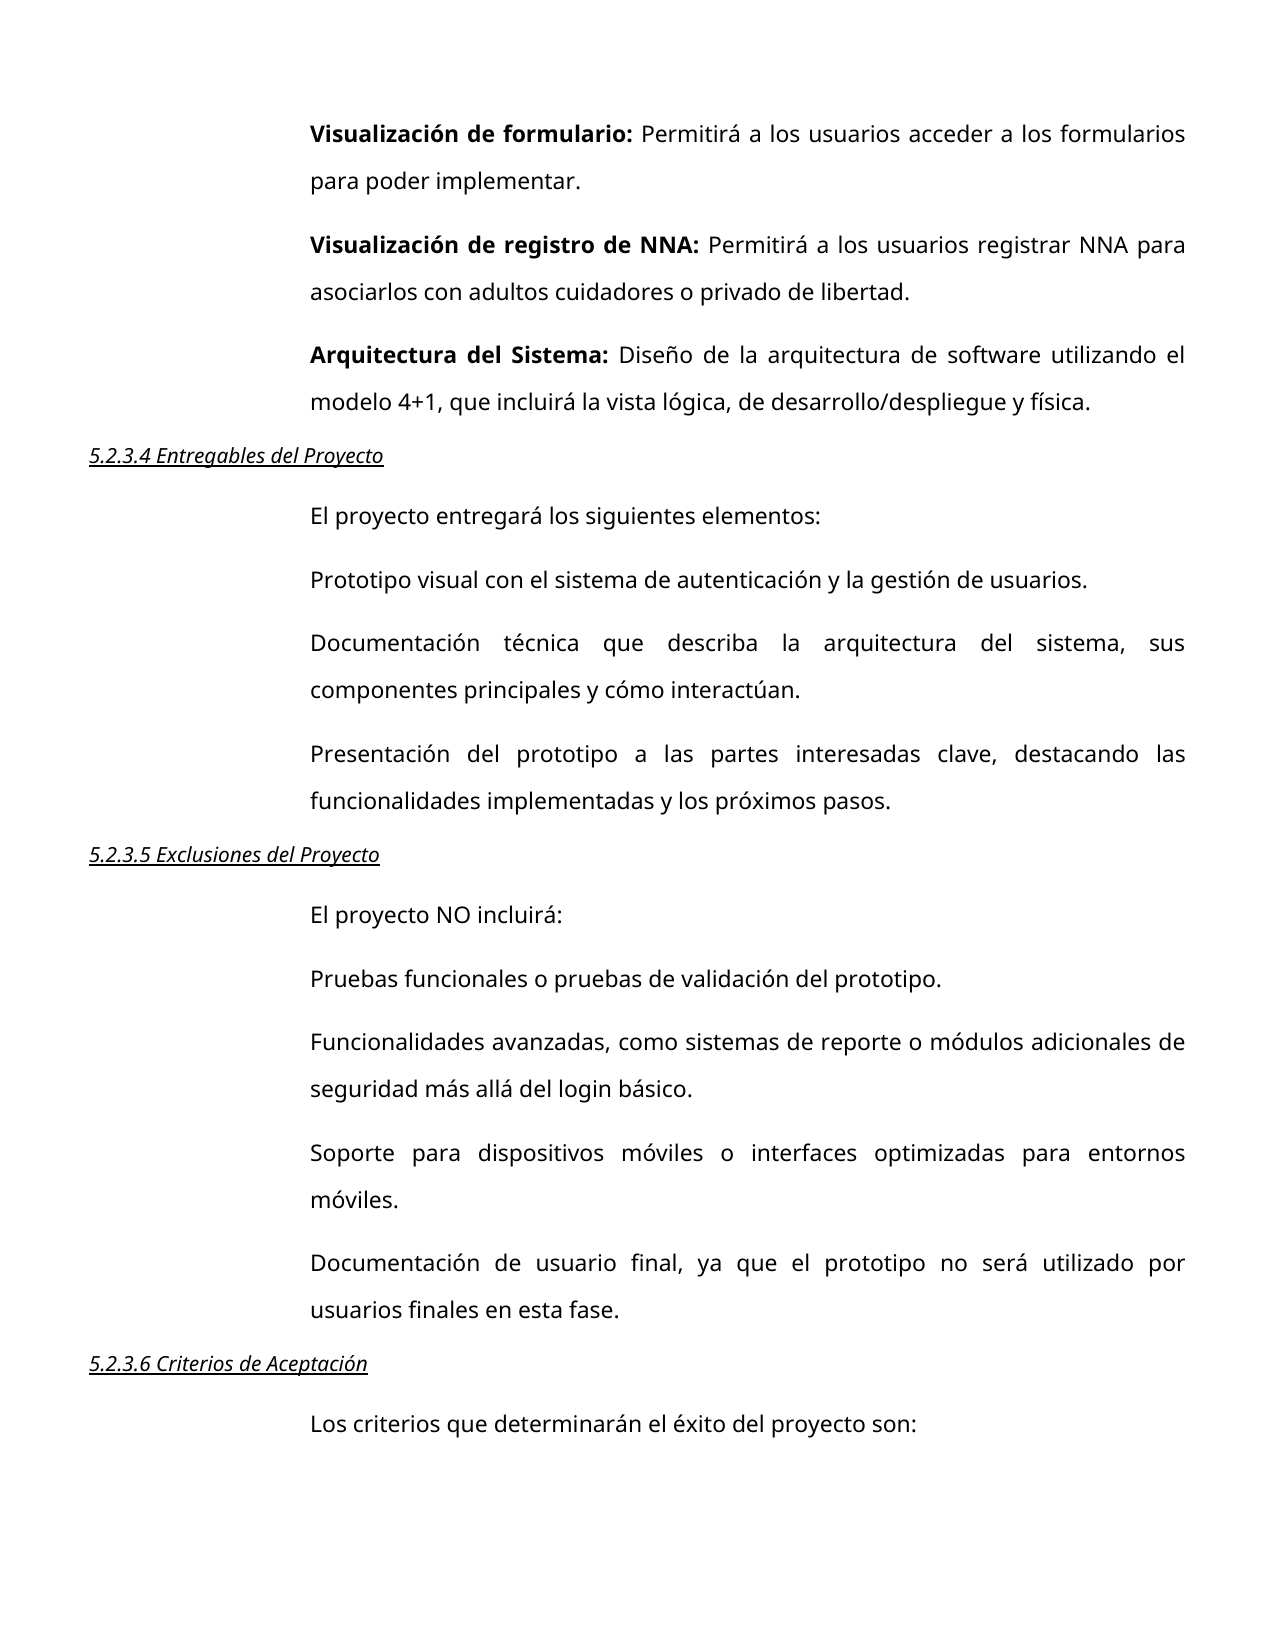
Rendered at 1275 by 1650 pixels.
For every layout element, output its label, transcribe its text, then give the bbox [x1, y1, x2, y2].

text Soporte para dispositivos móviles o interfaces optimizadas para entornos móviles. [310, 1137, 1186, 1215]
text El proyecto NO incluirá: [310, 899, 1186, 930]
subtitle 5.2.3.5 Exclusiones del Proyecto [89, 840, 1186, 868]
text Presentación del prototipo a las partes interesadas clave, destacando las funcionalidades implementadas y los próximos pasos. [310, 738, 1186, 816]
text Prototipo visual con el sistema de autenticación y la gestión de usuarios. [310, 564, 1186, 595]
text Documentación técnica que describa la arquitectura del sistema, sus componentes principales y cómo interactúan. [310, 627, 1186, 706]
subtitle 5.2.3.4 Entregables del Proyecto [89, 441, 1186, 469]
text Visualización de registro de NNA: Permitirá a los usuarios registrar NNA para asociarlos con adultos cuidadores o privado de libertad. [310, 228, 1186, 307]
subtitle 5.2.3.6 Criterios de Aceptación [89, 1349, 1186, 1378]
text Arquitectura del Sistema: Diseño de la arquitectura de software utilizando el modelo 4+1, que incluirá la vista lógica, de desarrollo/despliegue y física. [310, 339, 1186, 417]
text Documentación de usuario final, ya que el prototipo no será utilizado por usuarios finales en esta fase. [310, 1247, 1186, 1325]
text Funcionalidades avanzadas, como sistemas de reporte o módulos adicionales de seguridad más allá del login básico. [310, 1026, 1186, 1104]
text Pruebas funcionales o pruebas de validación del prototipo. [310, 963, 1186, 994]
text Visualización de formulario: Permitirá a los usuarios acceder a los formularios para poder implementar. [310, 118, 1186, 196]
text Los criterios que determinarán el éxito del proyecto son: [310, 1408, 1186, 1440]
text El proyecto entregará los siguientes elementos: [310, 500, 1186, 532]
